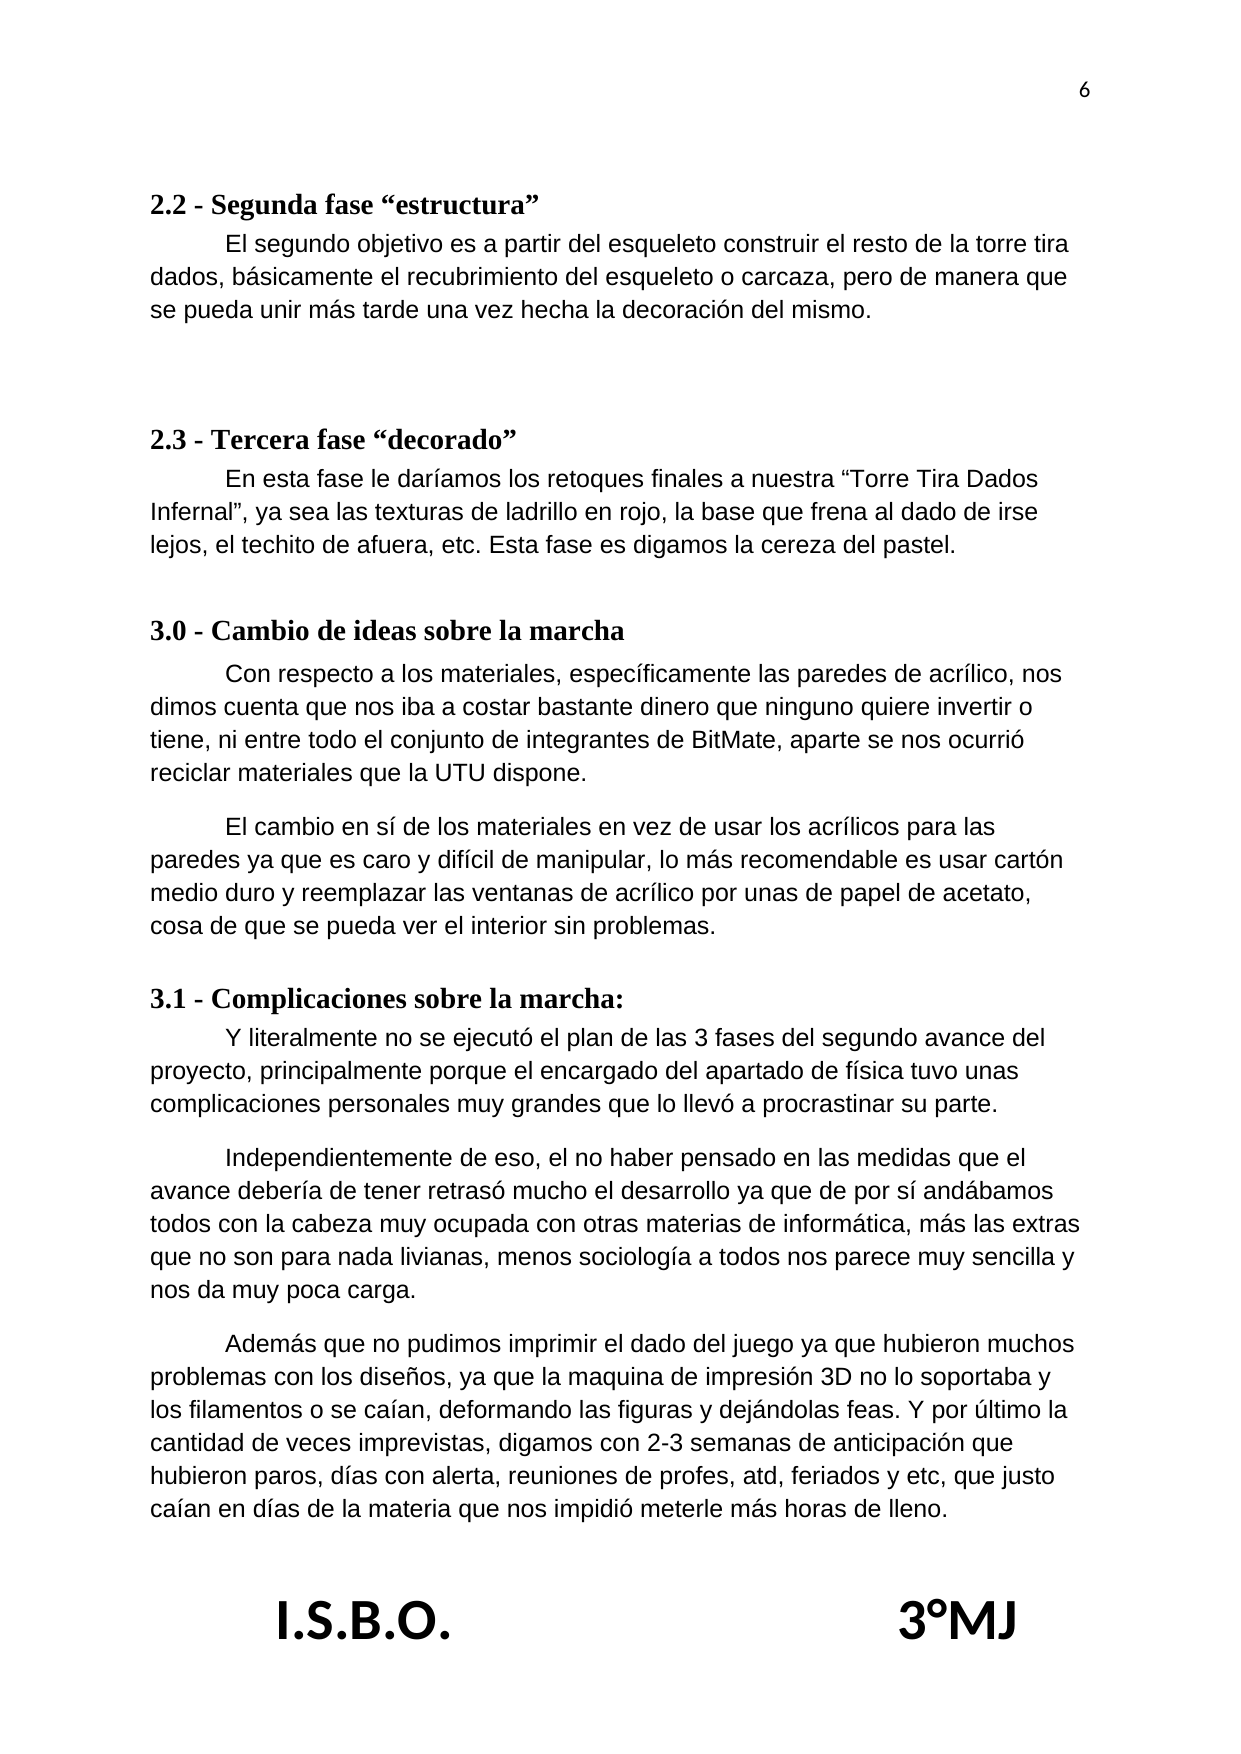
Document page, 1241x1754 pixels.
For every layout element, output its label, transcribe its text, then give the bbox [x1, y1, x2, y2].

text Independientemente de eso, el no haber pensado en las medidas que el avance debería de tener retrasó mucho el desarrollo ya que de por sí andábamos todos con la cabeza muy ocupada con otras materias de informática, más las extras que no son para nada livianas, menos sociología a todos nos parece muy sencilla y nos da muy poca carga. [150, 1143, 1090, 1304]
text El cambio en sí de los materiales en vez de usar los acrílicos para las paredes ya que es caro y difícil de manipular, lo más recomendable es usar cartón medio duro y reemplazar las ventanas de acrílico por unas de papel de acetato, cosa de que se pueda ver el interior sin problemas. [150, 812, 1090, 939]
subtitle 3.1 - Complicaciones sobre la marcha: [150, 981, 1090, 1015]
text En esta fase le daríamos los retoques finales a nuestra “Torre Tira Dados Infernal”, ya sea las texturas de ladrillo en rojo, la base que frena al dado de irse lejos, el techito de afuera, etc. Esta fase es digamos la cereza del pastel. [150, 464, 1090, 558]
subtitle 3.0 - Cambio de ideas sobre la marcha [150, 613, 1090, 646]
text Además que no pudimos imprimir el dado del juego ya que hubieron muchos problemas con los diseños, ya que la maquina de impresión 3D no lo soportaba y los filamentos o se caían, deformando las figuras y dejándolas feas. Y por último la cantidad de veces imprevistas, digamos con 2-3 semanas de anticipación que hubieron paros, días con alerta, reuniones de profes, atd, feriados y etc, que justo caían en días de la materia que nos impidió meterle más horas de lleno. [150, 1329, 1090, 1523]
text El segundo objetivo es a partir del esqueleto construir el resto de la torre tira dados, básicamente el recubrimiento del esqueleto o carcaza, pero de manera que se pueda unir más tarde una vez hecha la decoración del mismo. [150, 229, 1090, 324]
text Y literalmente no se ejecutó el plan de las 3 fases del segundo avance del proyecto, principalmente porque el encargado del apartado de física tuvo unas complicaciones personales muy grandes que lo llevó a procrastinar su parte. [150, 1023, 1090, 1118]
subtitle 2.2 - Segunda fase “estructura” [150, 187, 1090, 221]
subtitle 2.3 - Tercera fase “decorado” [150, 422, 1090, 455]
text Con respecto a los materiales, específicamente las paredes de acrílico, nos dimos cuenta que nos iba a costar bastante dinero que ninguno quiere invertir o tiene, ni entre todo el conjunto de integrantes de BitMate, aparte se nos ocurrió reciclar materiales que la UTU dispone. [150, 659, 1090, 787]
